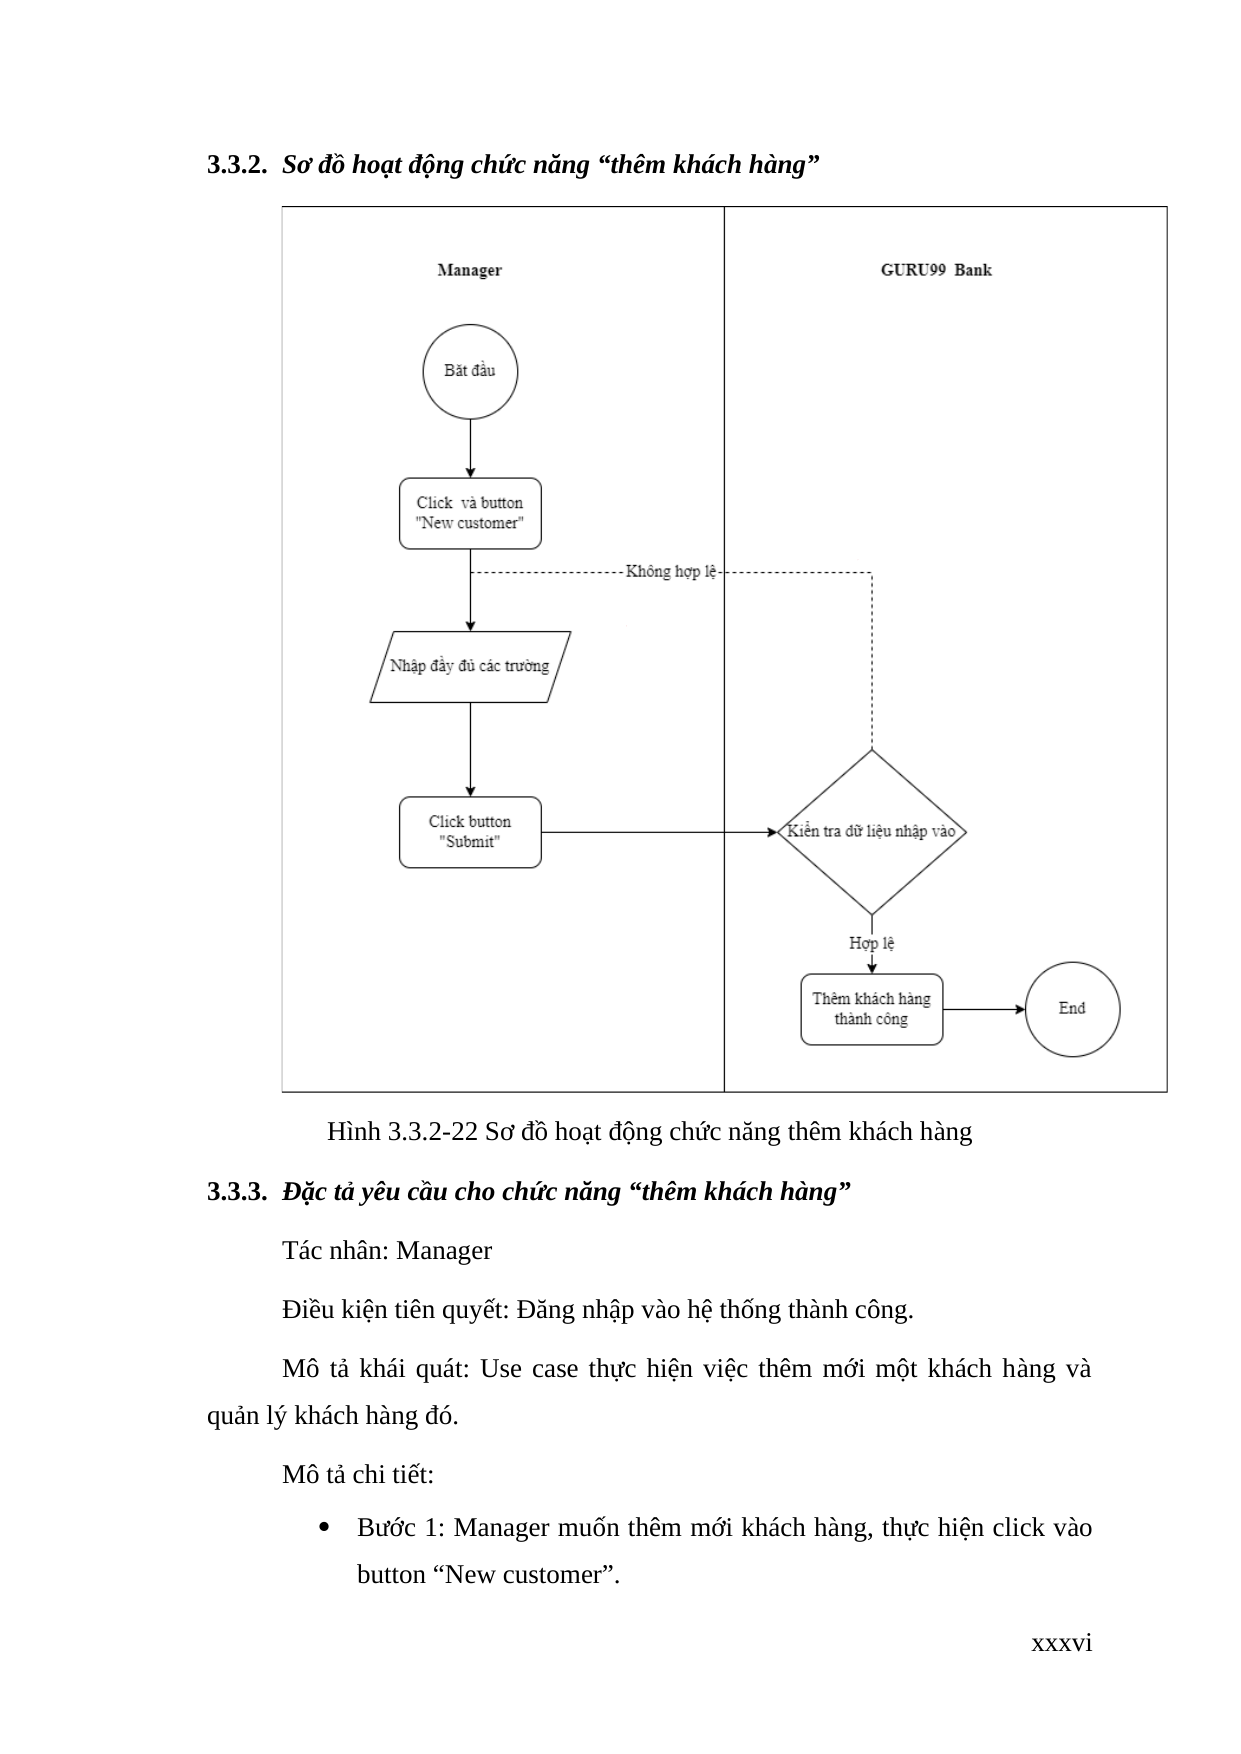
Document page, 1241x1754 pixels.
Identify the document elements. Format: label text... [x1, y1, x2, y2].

text Điều kiện tiên quyết: Đăng nhập vào hệ thống thành công. [207, 1293, 1092, 1324]
list Bước 1: Manager muốn thêm mới khách hàng, thực hiện click vào button “New customer”. [319, 1511, 1092, 1589]
text Mô tả chi tiết: [207, 1458, 1092, 1489]
text Mô tả khái quát: Use case thực hiện việc thêm mới một khách hàng và quản lý khách hàng đó. [207, 1352, 1092, 1430]
picture [281, 206, 1168, 1094]
subtitle Đặc tả yêu cầu cho chức năng “thêm khách hàng” [207, 1175, 1092, 1206]
subtitle Sơ đồ hoạt động chức năng “thêm khách hàng” [207, 148, 1092, 179]
text Tác nhân: Manager [207, 1234, 1092, 1265]
